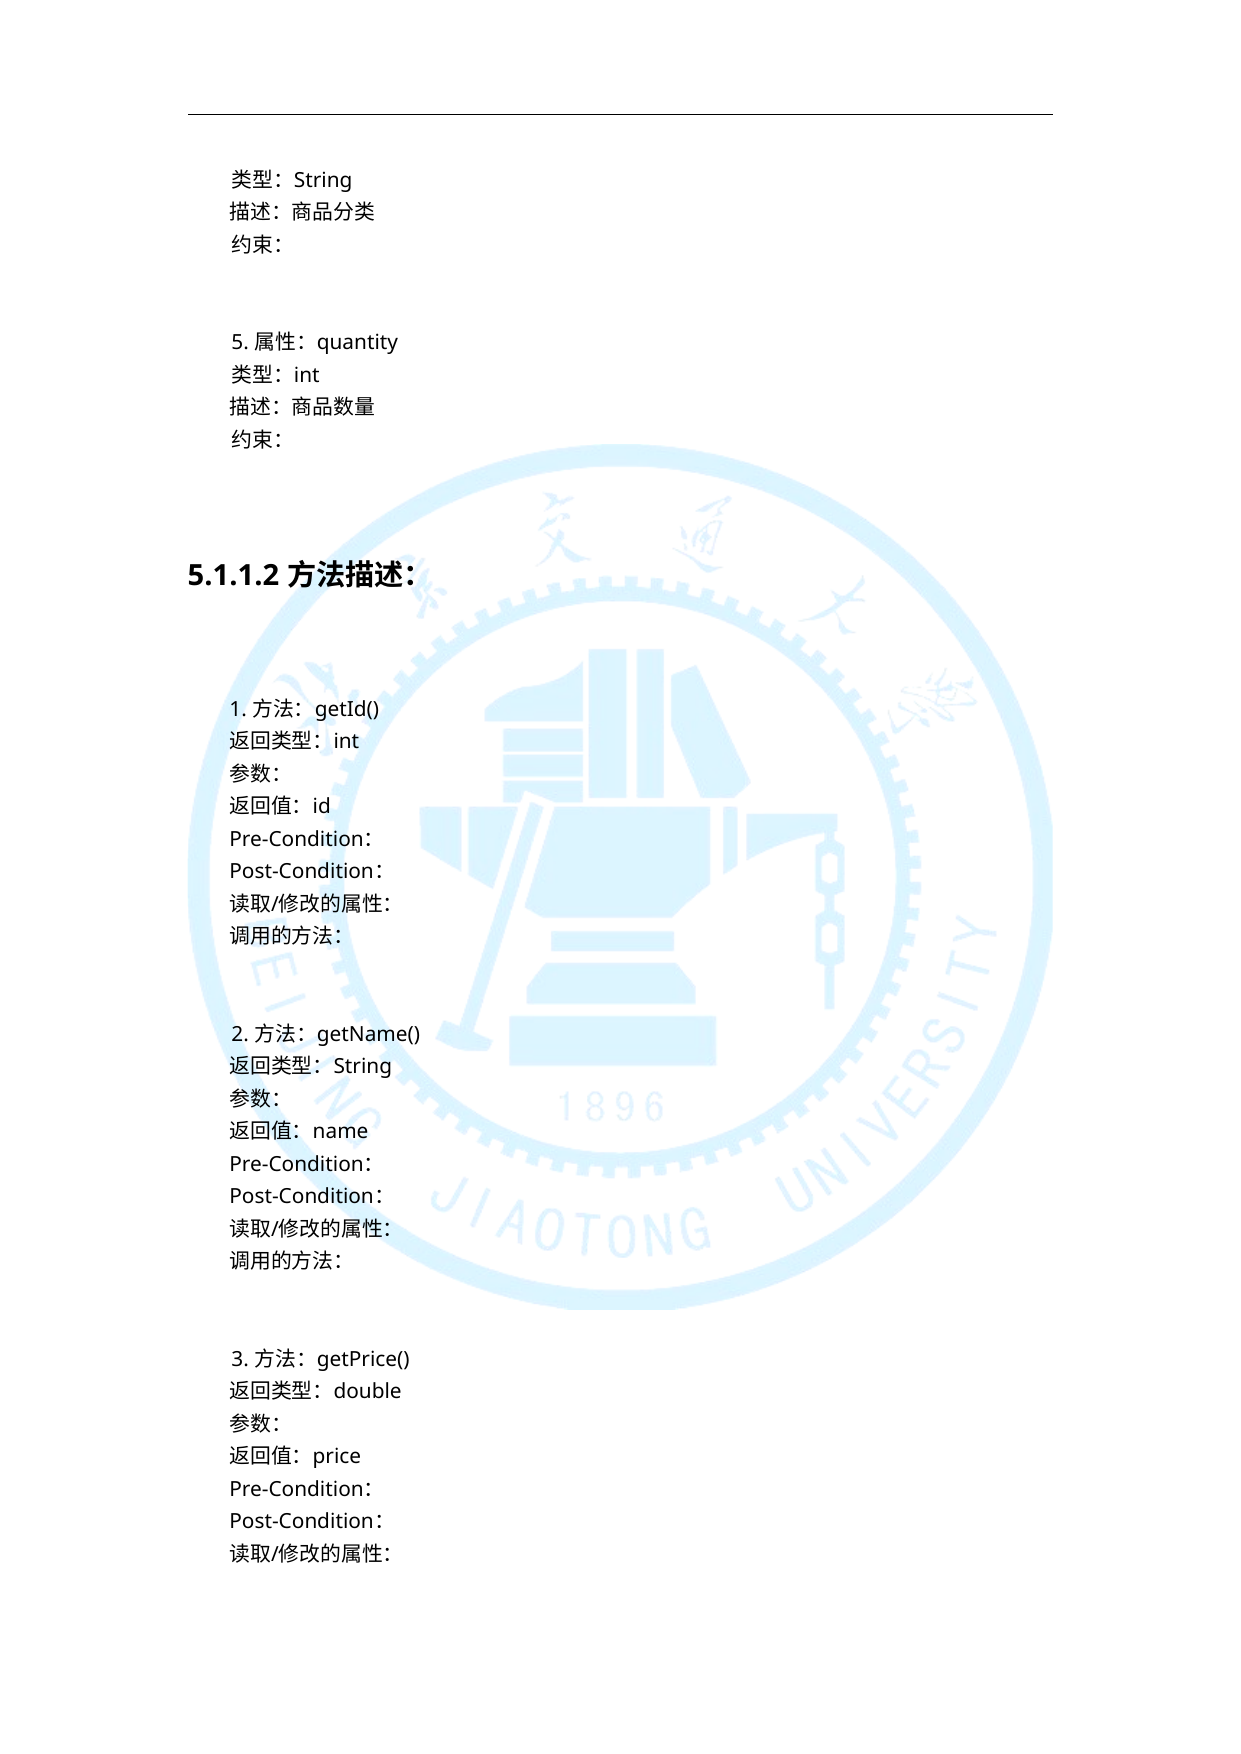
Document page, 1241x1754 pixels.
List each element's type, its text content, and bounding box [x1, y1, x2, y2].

text Post-Condition： [187, 1504, 1053, 1536]
text 3. 方法：getPrice() [231, 1341, 1053, 1374]
text 类型：int [231, 357, 1053, 389]
text Pre-Condition： [187, 821, 1053, 854]
subtitle 5.1.1.2 方法描述： [187, 540, 1053, 605]
text Post-Condition： [187, 1179, 1053, 1211]
text 描述：商品数量 [187, 389, 1053, 422]
text Pre-Condition： [187, 1146, 1053, 1179]
text 约束： [231, 227, 1053, 259]
text 2. 方法：getName() [231, 1016, 1053, 1049]
text 调用的方法： [187, 1244, 1053, 1276]
text 类型：String [231, 162, 1053, 194]
text 返回类型：String [187, 1049, 1053, 1081]
text 读取/修改的属性： [187, 1211, 1053, 1244]
text Post-Condition： [187, 854, 1053, 886]
text 参数： [187, 1081, 1053, 1114]
text 返回值：price [187, 1439, 1053, 1471]
text 5. 属性：quantity [231, 324, 1053, 357]
text 返回类型：int [187, 724, 1053, 756]
text 参数： [187, 1406, 1053, 1439]
text 读取/修改的属性： [187, 886, 1053, 919]
text 描述：商品分类 [187, 194, 1053, 227]
text 调用的方法： [187, 919, 1053, 951]
text 返回类型：double [187, 1374, 1053, 1406]
text 1. 方法：getId() [187, 691, 1053, 724]
text 返回值：name [187, 1114, 1053, 1146]
text 参数： [187, 756, 1053, 789]
text 返回值：id [187, 789, 1053, 821]
text Pre-Condition： [187, 1471, 1053, 1504]
text 约束： [231, 422, 1053, 454]
text 读取/修改的属性： [187, 1536, 1053, 1569]
